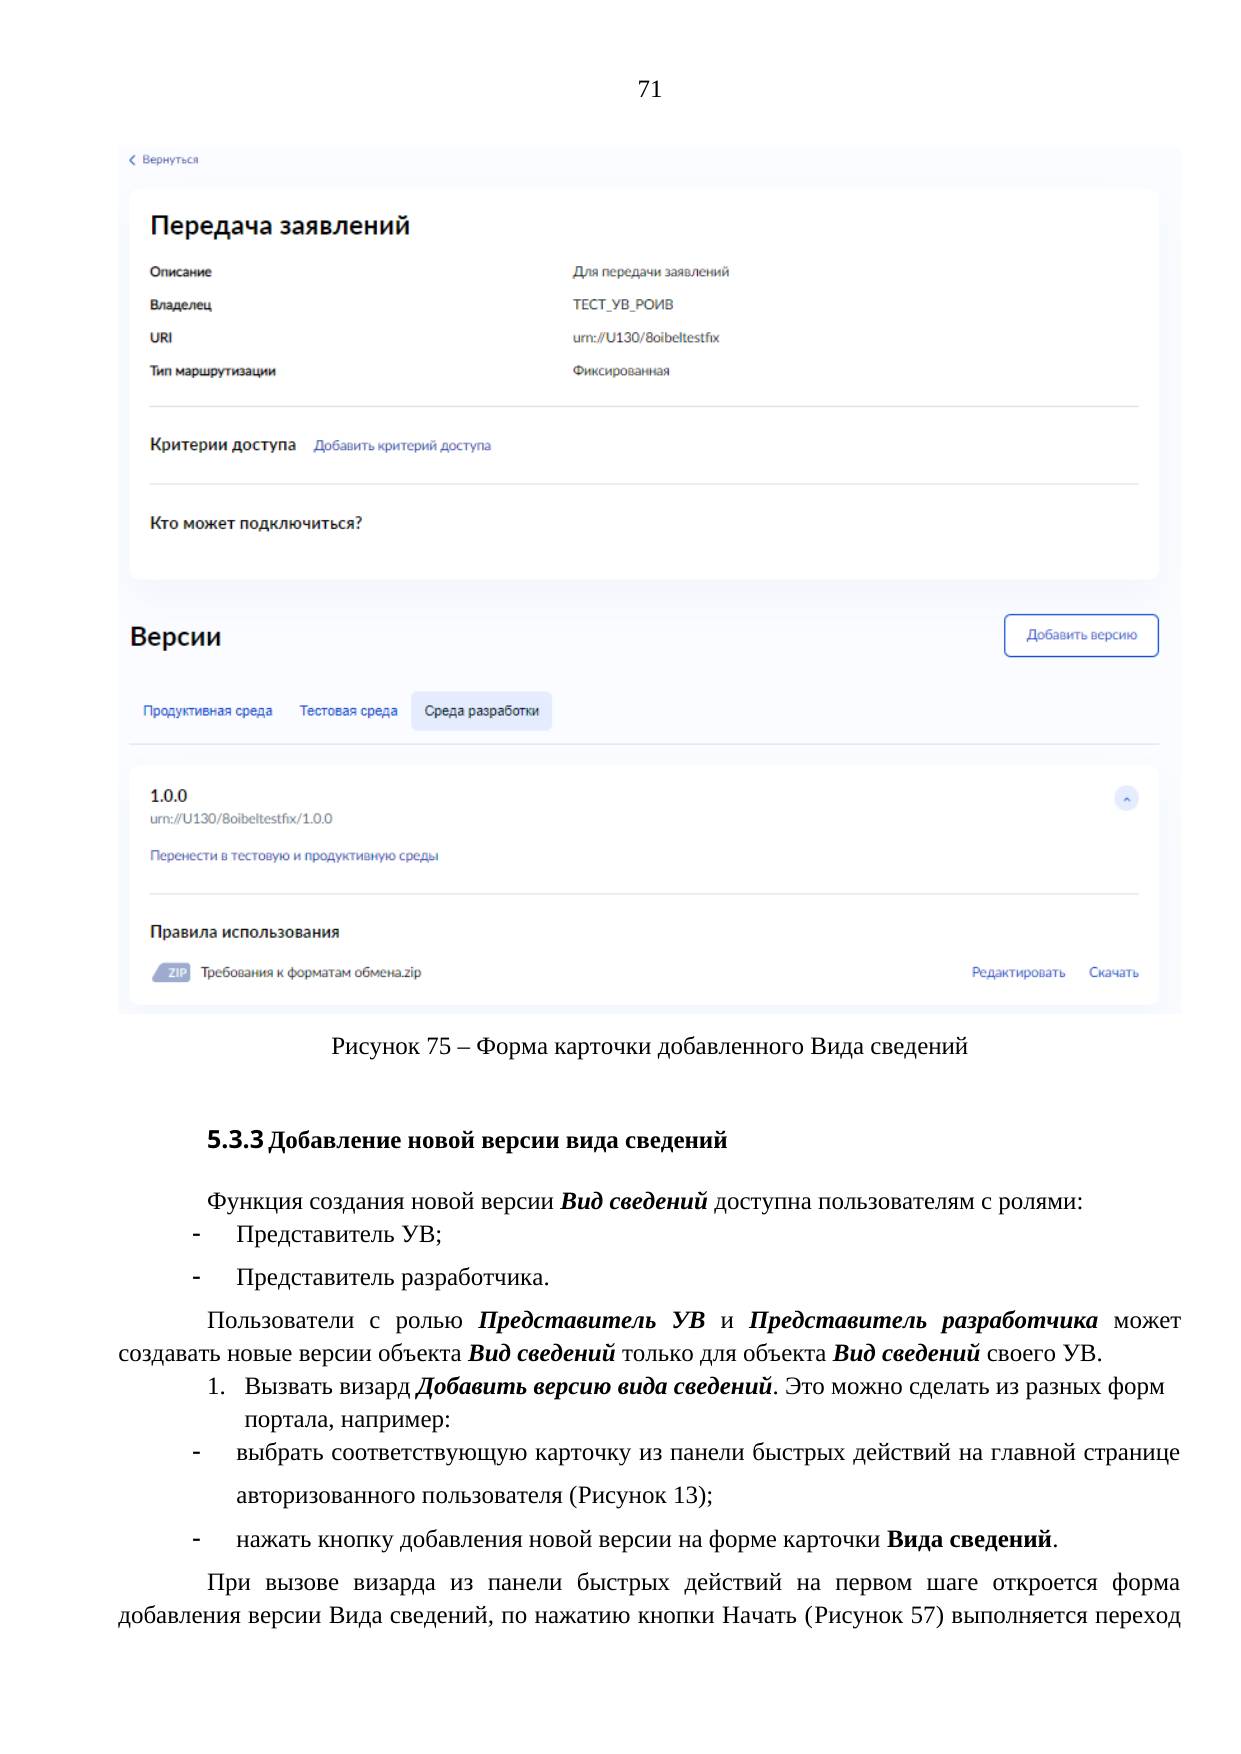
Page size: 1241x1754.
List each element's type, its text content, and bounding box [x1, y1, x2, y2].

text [118, 1567, 1181, 1628]
text Представитель УВ; [192, 1219, 1181, 1248]
list Вызвать визард Добавить версию вида сведений. Это можно сделать из разных форм портала, например: [207, 1371, 1181, 1433]
text нажать кнопку добавления новой версии на форме карточки Вида сведений. [192, 1524, 1181, 1552]
subtitle Добавление новой версии вида сведений [207, 1122, 1181, 1156]
text выбрать соответствующую карточку из панели быстрых действий на главной странице авторизованного пользователя (Рисунок 13); [192, 1437, 1181, 1509]
picture [118, 147, 1182, 1014]
text Пользователи с ролью Представитель УВ и Представитель разработчика может создавать новые версии объекта Вид сведений только для объекта Вид сведений своего УВ. [118, 1305, 1181, 1367]
text Представитель разработчика. [192, 1262, 1181, 1291]
text Функция создания новой версии Вид сведений доступна пользователям с ролями: [118, 1186, 1181, 1215]
